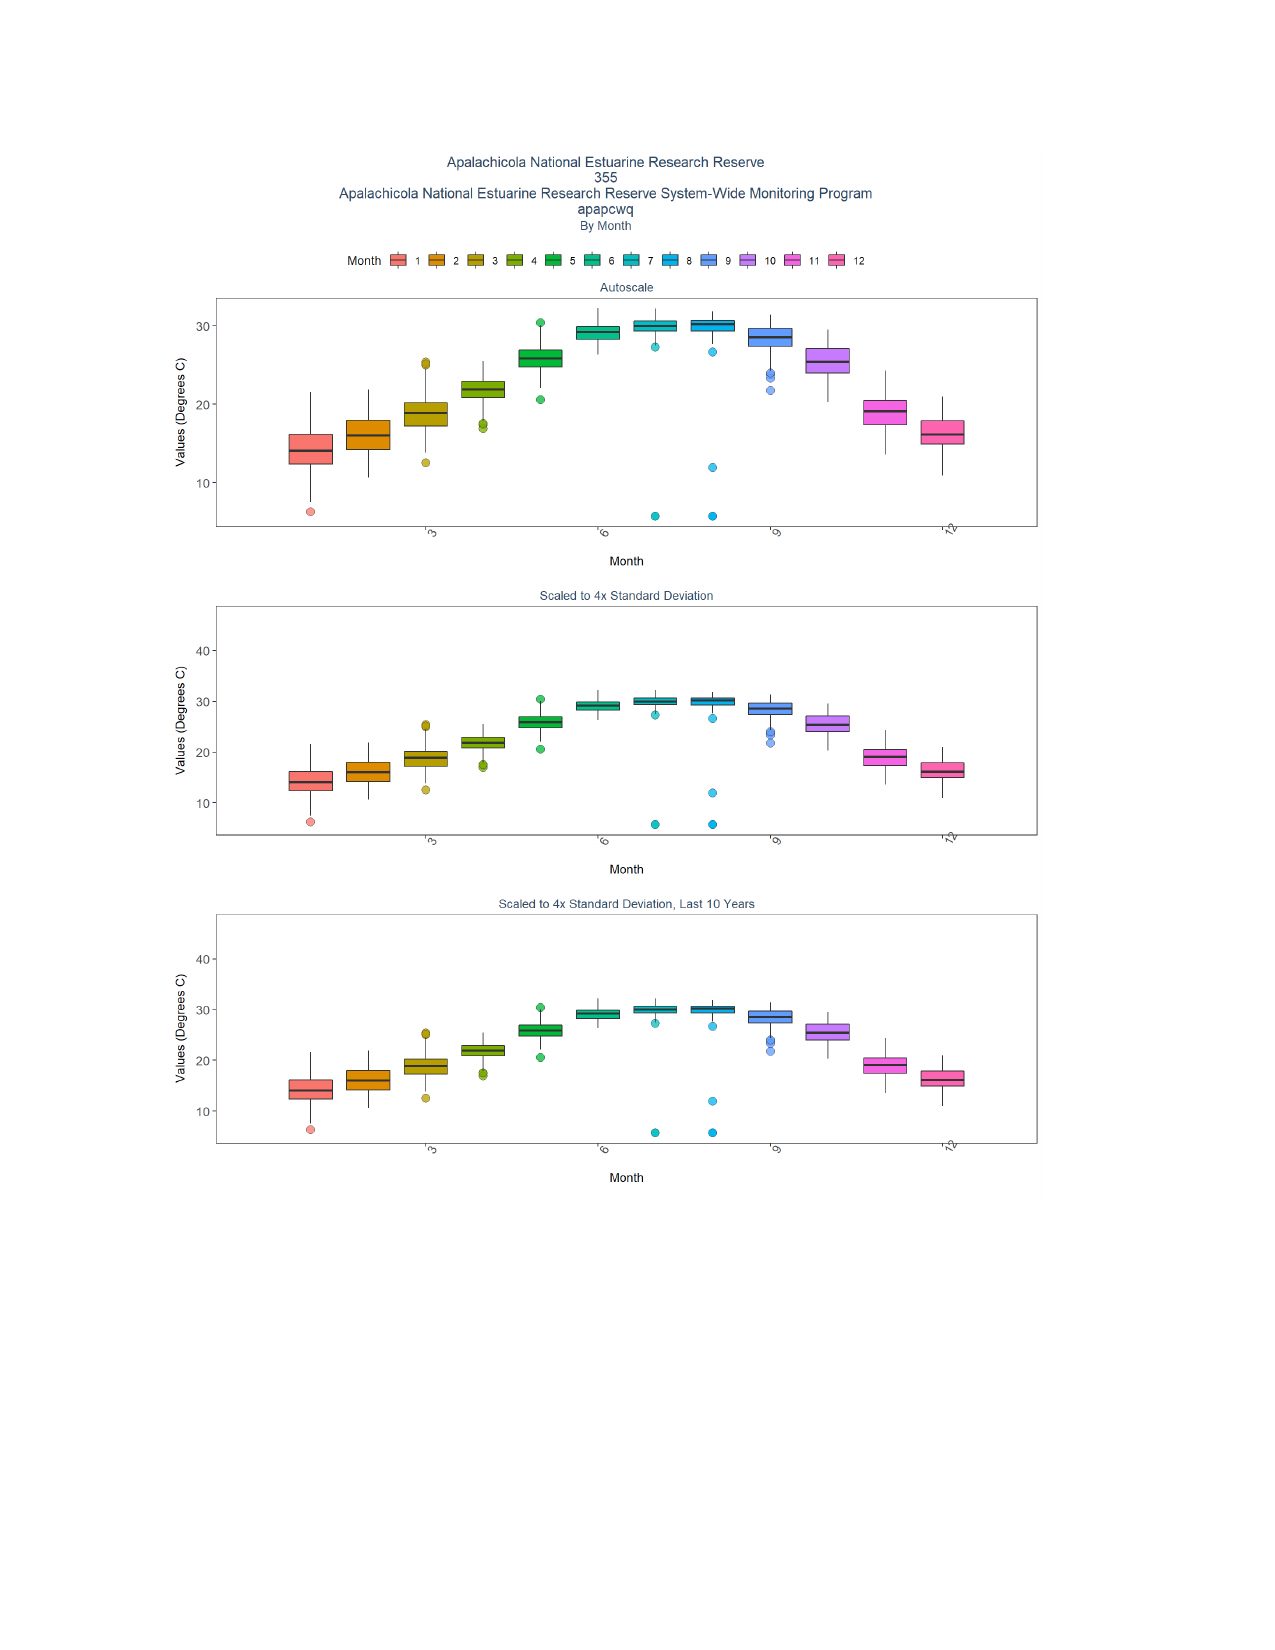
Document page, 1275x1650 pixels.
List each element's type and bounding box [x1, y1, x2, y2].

picture [168, 150, 1044, 1200]
